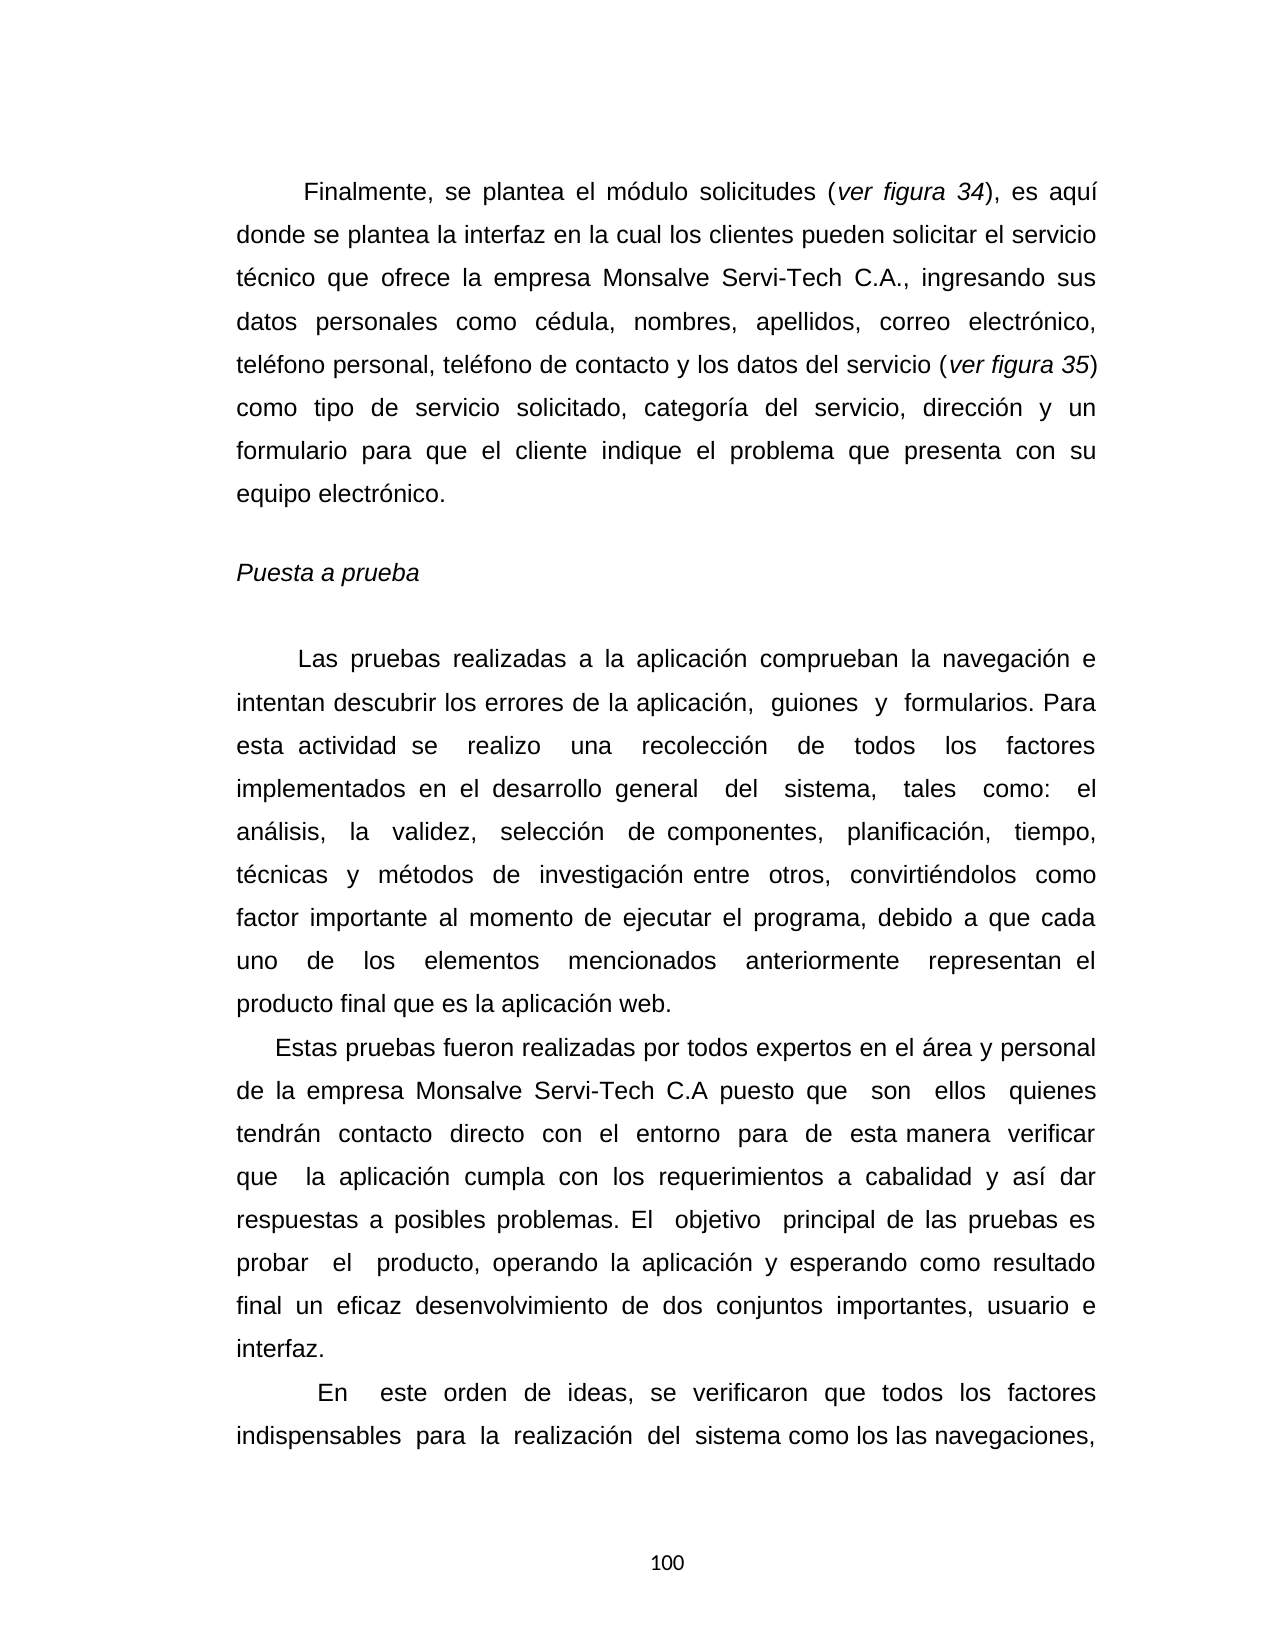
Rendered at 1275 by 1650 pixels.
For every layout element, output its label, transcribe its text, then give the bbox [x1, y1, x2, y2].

text Estas pruebas fueron realizadas por todos expertos en el área y personal de la empresa Monsalve Servi-Tech C.A puesto que son ellos quienes tendrán contacto directo con el entorno para de esta manera verificar que la aplicación cumpla con los requerimientos a cabalidad y así dar respuestas a posibles problemas. El objetivo principal de las pruebas es probar el producto, operando la aplicación y esperando como resultado final un eficaz desenvolvimiento de dos conjuntos importantes, usuario e interfaz. [236, 1032, 1098, 1363]
text Puesta a prueba [236, 558, 1098, 587]
text Finalmente, se plantea el módulo solicitudes (ver figura 34), es aquí donde se plantea la interfaz en la cual los clientes pueden solicitar el servicio técnico que ofrece la empresa Monsalve Servi-Tech C.A., ingresando sus datos personales como cédula, nombres, apellidos, correo electrónico, teléfono personal, teléfono de contacto y los datos del servicio (ver figura 35) como tipo de servicio solicitado, categoría del servicio, dirección y un formulario para que el cliente indique el problema que presenta con su equipo electrónico. [236, 177, 1098, 508]
text Las pruebas realizadas a la aplicación comprueban la navegación e intentan descubrir los errores de la aplicación, guiones y formularios. Para esta actividad se realizo una recolección de todos los factores implementados en el desarrollo general del sistema, tales como: el análisis, la validez, selección de componentes, planificación, tiempo, técnicas y métodos de investigación entre otros, convirtiéndolos como factor importante al momento de ejecutar el programa, debido a que cada uno de los elementos mencionados anteriormente representan el producto final que es la aplicación web. [236, 644, 1098, 1018]
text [236, 1377, 1098, 1449]
